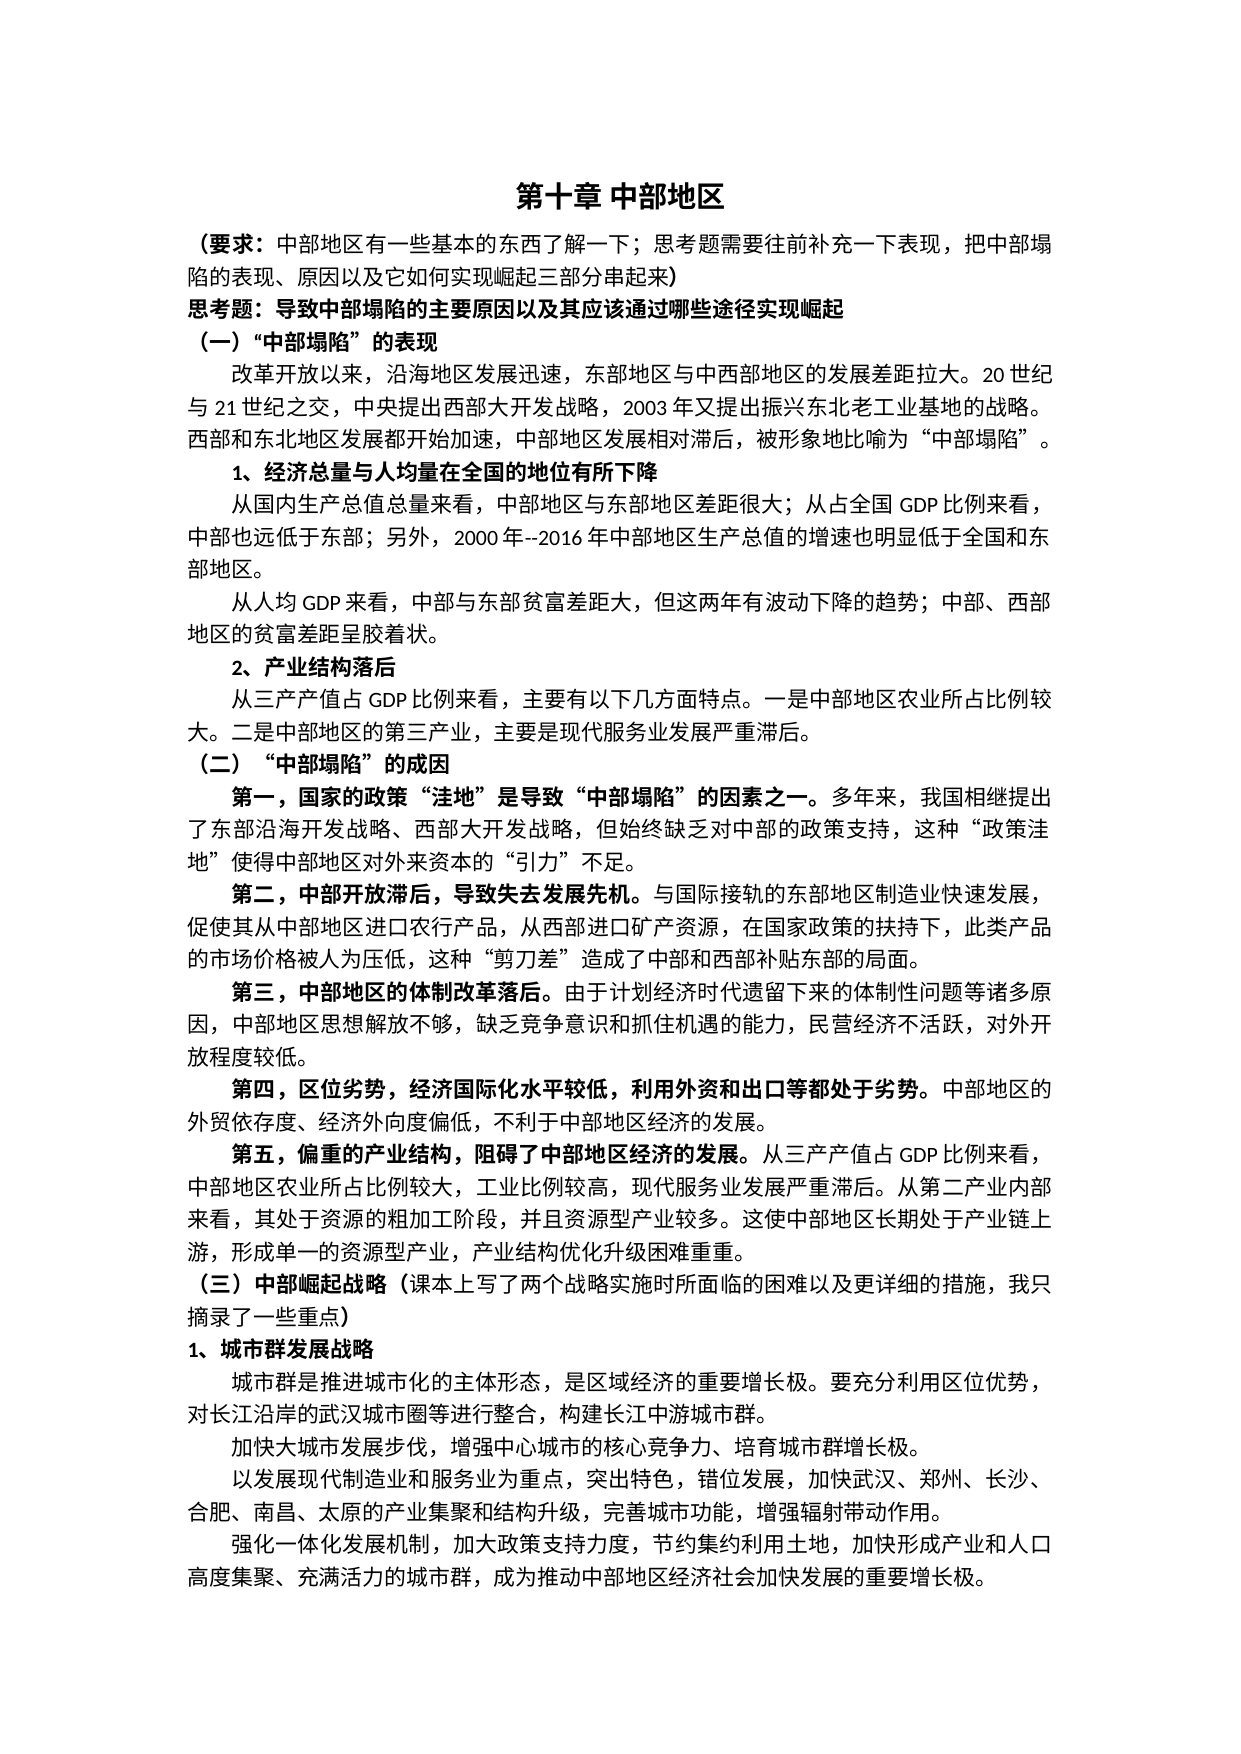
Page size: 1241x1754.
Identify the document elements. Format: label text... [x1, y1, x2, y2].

list 2、产业结构落后 [187, 649, 1053, 682]
text 思考题：导致中部塌陷的主要原因以及其应该通过哪些途径实现崛起 [187, 292, 1053, 324]
text 第三，中部地区的体制改革落后。由于计划经济时代遗留下来的体制性问题等诸多原因，中部地区思想解放不够，缺乏竞争意识和抓住机遇的能力，民营经济不活跃，对外开放程度较低。 [187, 974, 1053, 1072]
list 改革开放以来，沿海地区发展迅速，东部地区与中西部地区的发展差距拉大。20世纪与21世纪之交，中央提出西部大开发战略，2003年又提出振兴东北老工业基地的战略。西部和东北地区发展都开始加速，中部地区发展相对滞后，被形象地比喻为“中部塌陷”。 [187, 357, 1053, 454]
text 第五，偏重的产业结构，阻碍了中部地区经济的发展。从三产产值占GDP比例来看，中部地区农业所占比例较大，工业比例较高，现代服务业发展严重滞后。从第二产业内部来看，其处于资源的粗加工阶段，并且资源型产业较多。这使中部地区长期处于产业链上游，形成单一的资源型产业，产业结构优化升级困难重重。 [187, 1137, 1053, 1267]
text （三）中部崛起战略（课本上写了两个战略实施时所面临的困难以及更详细的措施，我只摘录了一些重点） [187, 1267, 1053, 1332]
text 第一，国家的政策“洼地”是导致“中部塌陷”的因素之一。多年来，我国相继提出了东部沿海开发战略、西部大开发战略，但始终缺乏对中部的政策支持，这种“政策洼地”使得中部地区对外来资本的“引力”不足。 [187, 779, 1053, 877]
text 强化一体化发展机制，加大政策支持力度，节约集约利用土地，加快形成产业和人口高度集聚、充满活力的城市群，成为推动中部地区经济社会加快发展的重要增长极。 [187, 1527, 1053, 1592]
list “中部塌陷”的表现 [187, 324, 1053, 357]
text 第四，区位劣势，经济国际化水平较低，利用外资和出口等都处于劣势。中部地区的外贸依存度、经济外向度偏低，不利于中部地区经济的发展。 [187, 1072, 1053, 1137]
list 从国内生产总值总量来看，中部地区与东部地区差距很大；从占全国GDP比例来看，中部也远低于东部；另外，2000年--2016年中部地区生产总值的增速也明显低于全国和东部地区。 [187, 487, 1053, 584]
text 城市群是推进城市化的主体形态，是区域经济的重要增长极。要充分利用区位优势，对长江沿岸的武汉城市圈等进行整合，构建长江中游城市群。 [187, 1364, 1053, 1429]
text （二）“中部塌陷”的成因 [187, 747, 1053, 779]
text 以发展现代制造业和服务业为重点，突出特色，错位发展，加快武汉、郑州、长沙、合肥、南昌、太原的产业集聚和结构升级，完善城市功能，增强辐射带动作用。 [187, 1462, 1053, 1527]
text 第二，中部开放滞后，导致失去发展先机。与国际接轨的东部地区制造业快速发展，促使其从中部地区进口农行产品，从西部进口矿产资源，在国家政策的扶持下，此类产品的市场价格被人为压低，这种“剪刀差”造成了中部和西部补贴东部的局面。 [187, 877, 1053, 974]
text （要求：中部地区有一些基本的东西了解一下；思考题需要往前补充一下表现，把中部塌陷的表现、原因以及它如何实现崛起三部分串起来） [187, 227, 1053, 292]
text 加快大城市发展步伐，增强中心城市的核心竞争力、培育城市群增长极。 [187, 1429, 1053, 1462]
text 1、城市群发展战略 [187, 1332, 1053, 1364]
list 从三产产值占GDP比例来看，主要有以下几方面特点。一是中部地区农业所占比例较大。二是中部地区的第三产业，主要是现代服务业发展严重滞后。 [187, 682, 1053, 747]
list 1、经济总量与人均量在全国的地位有所下降 [187, 454, 1053, 487]
list 从人均GDP来看，中部与东部贫富差距大，但这两年有波动下降的趋势；中部、西部地区的贫富差距呈胶着状。 [187, 584, 1053, 649]
text 第十章 中部地区 [187, 162, 1053, 227]
